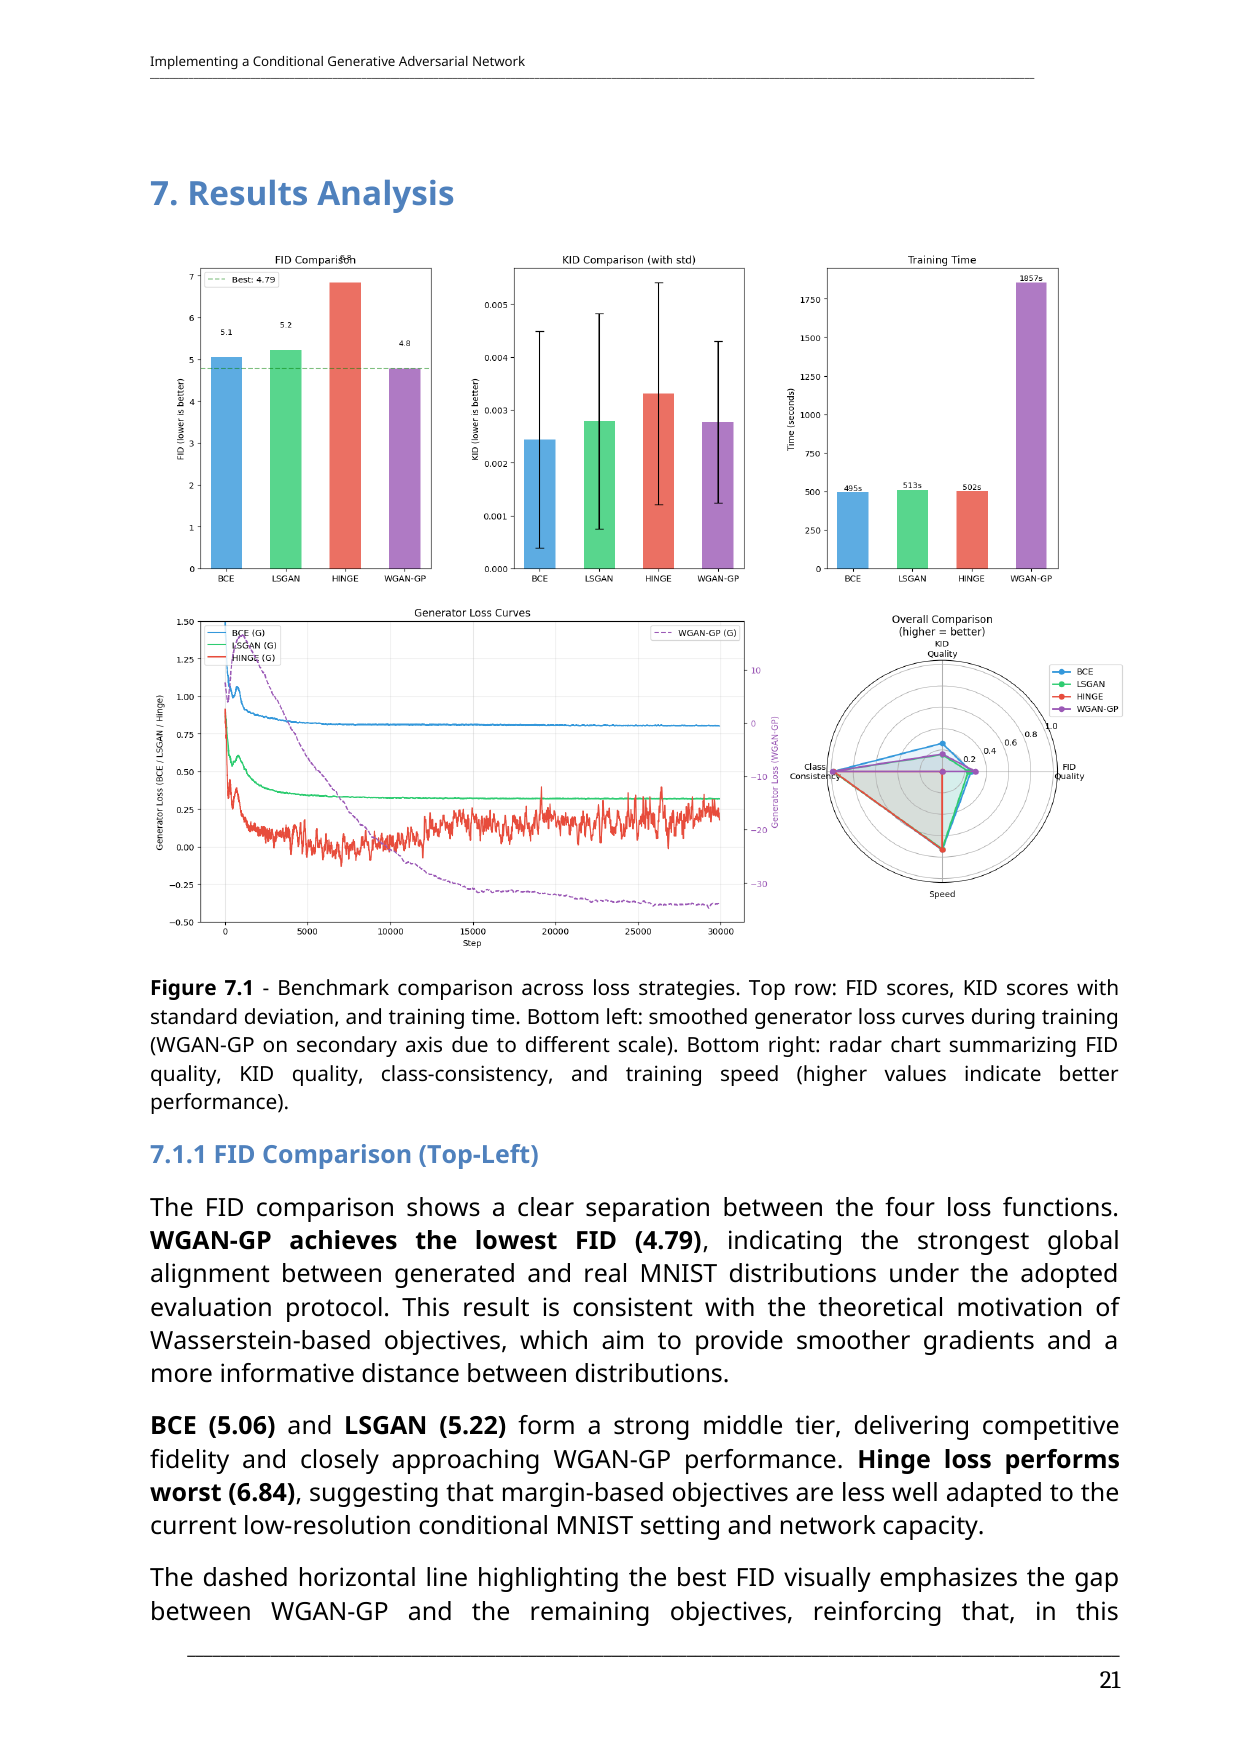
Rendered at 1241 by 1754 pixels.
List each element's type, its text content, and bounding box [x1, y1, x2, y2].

text The FID comparison shows a clear separation between the four loss functions. WGAN-GP achieves the lowest FID (4.79), indicating the strongest global alignment between generated and real MNIST distributions under the adopted evaluation protocol. This result is consistent with the theoretical motivation of Wasserstein-based objectives, which aim to provide smoother gradients and a more informative distance between distributions. [150, 1189, 1120, 1389]
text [150, 1560, 1120, 1627]
subtitle 7.1.1 FID Comparison (Top-Left) [150, 1137, 1120, 1171]
text Figure 7.1 - Benchmark comparison across loss strategies. Top row: FID scores, KID scores with standard deviation, and training time. Bottom left: smoothed generator loss curves during training (WGAN-GP on secondary axis due to different scale). Bottom right: radar chart summarizing FID quality, KID quality, class-consistency, and training speed (higher values indicate better performance). [150, 973, 1120, 1116]
subtitle 7. Results Analysis [150, 170, 1120, 215]
text BCE (5.06) and LSGAN (5.22) form a strong middle tier, delivering competitive fidelity and closely approaching WGAN-GP performance. Hinge loss performs worst (6.84), suggesting that margin-based objectives are less well adapted to the current low-resolution conditional MNIST setting and network capacity. [150, 1408, 1120, 1541]
picture [150, 248, 1128, 953]
